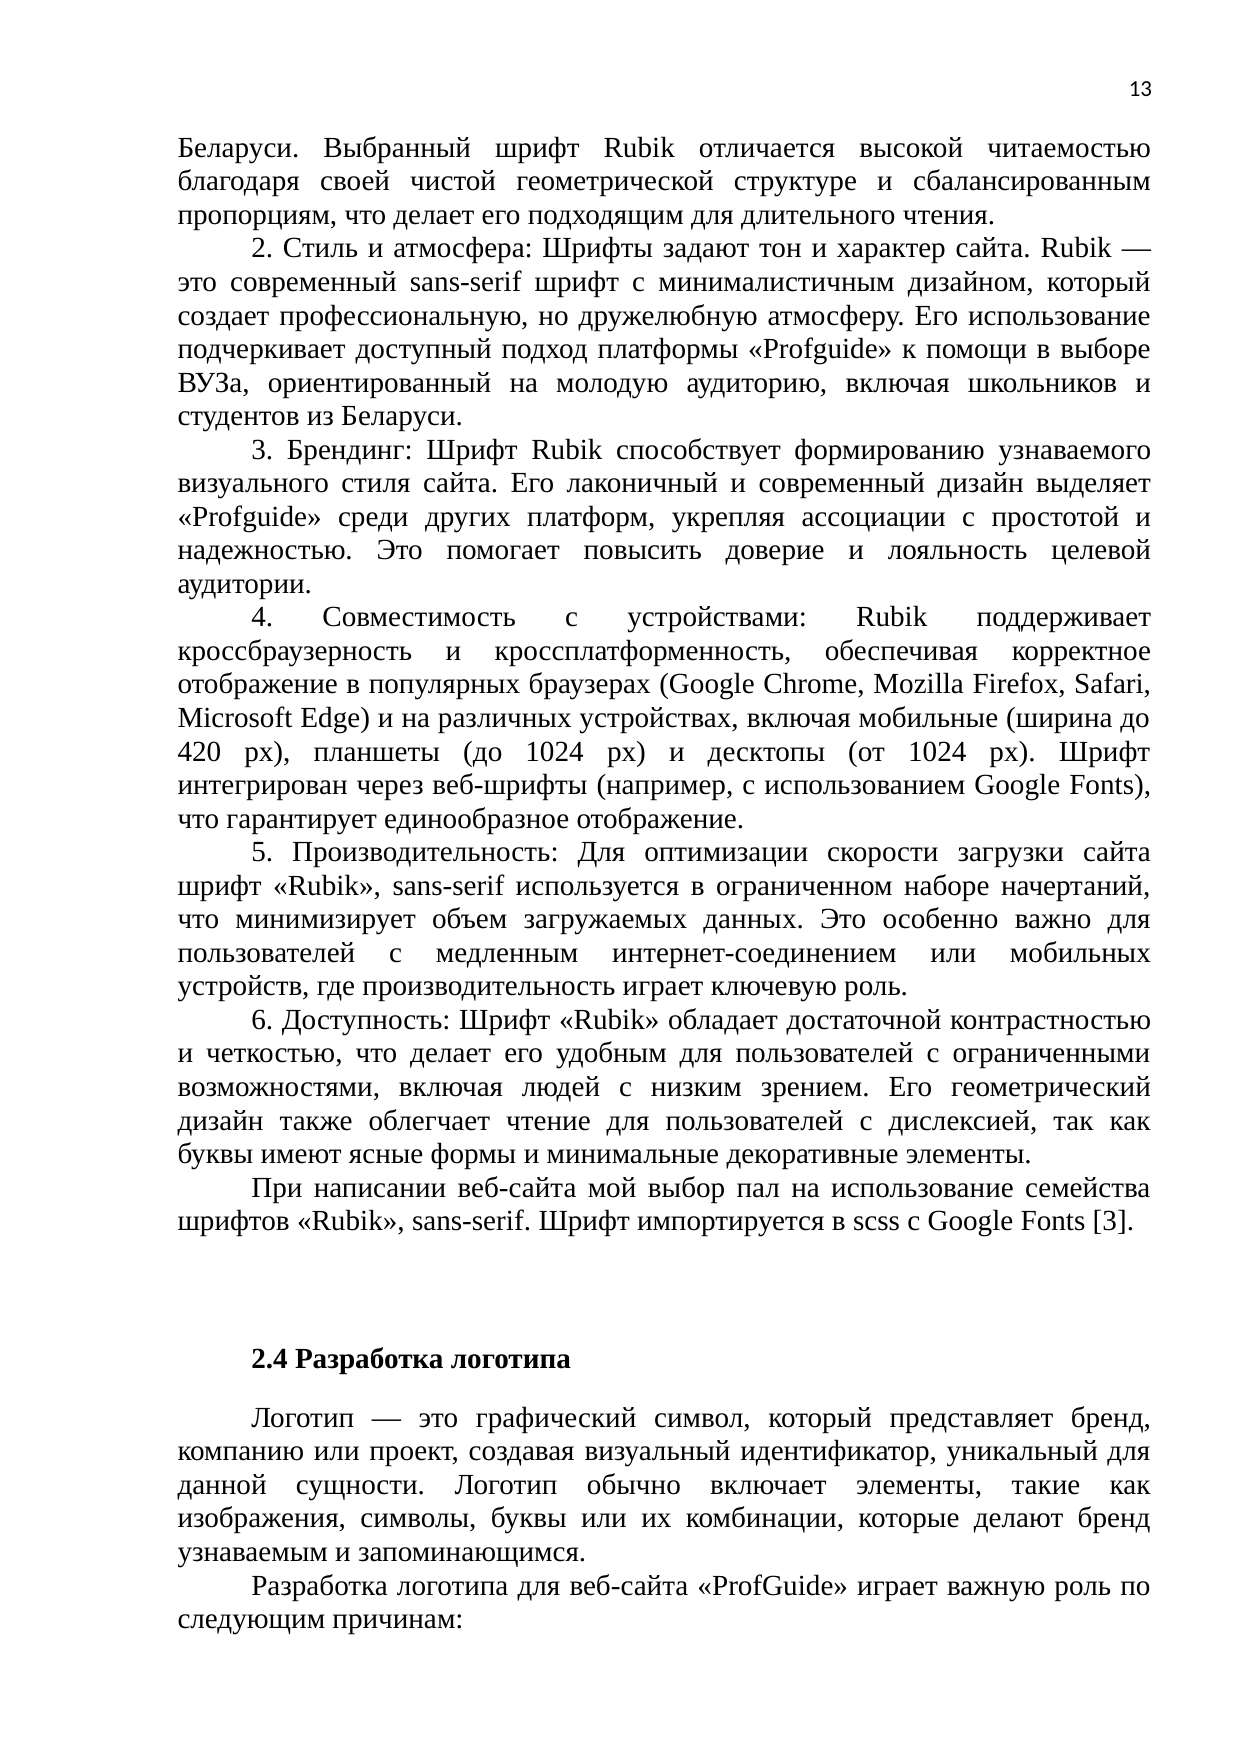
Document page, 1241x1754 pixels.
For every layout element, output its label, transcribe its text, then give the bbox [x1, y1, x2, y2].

text 6. Доступность: Шрифт «Rubik» обладает достаточной контрастностью и четкостью, что делает его удобным для пользователей с ограниченными возможностями, включая людей с низким зрением. Его геометрический дизайн также облегчает чтение для пользователей с дислексией, так как буквы имеют ясные формы и минимальные декоративные элементы. [177, 1002, 1152, 1170]
text 2. Стиль и атмосфера: Шрифты задают тон и характер сайта. Rubik — это современный sans-serif шрифт с минималистичным дизайном, который создает профессиональную, но дружелюбную атмосферу. Его использование подчеркивает доступный подход платформы «Profguide» к помощи в выборе ВУЗа, ориентированный на молодую аудиторию, включая школьников и студентов из Беларуси. [177, 231, 1152, 432]
text 4. Совместимость с устройствами: Rubik поддерживает кроссбраузерность и кроссплатформенность, обеспечивая корректное отображение в популярных браузерах (Google Chrome, Mozilla Firefox, Safari, Microsoft Edge) и на различных устройствах, включая мобильные (ширина до 420 px), планшеты (до 1024 px) и десктопы (от 1024 px). Шрифт интегрирован через веб-шрифты (например, с использованием Google Fonts), что гарантирует единообразное отображение. [177, 599, 1152, 834]
text Разработка логотипа для веб-сайта «ProfGuide» играет важную роль по следующим причинам: [177, 1568, 1152, 1635]
text 5. Производительность: Для оптимизации скорости загрузки сайта шрифт «Rubik», sans-serif используется в ограниченном наборе начертаний, что минимизирует объем загружаемых данных. Это особенно важно для пользователей с медленным интернет-соединением или мобильных устройств, где производительность играет ключевую роль. [177, 834, 1152, 1002]
text Логотип — это графический символ, который представляет бренд, компанию или проект, создавая визуальный идентификатор, уникальный для данной сущности. Логотип обычно включает элементы, такие как изображения, символы, буквы или их комбинации, которые делают бренд узнаваемым и запоминающимся. [177, 1400, 1152, 1568]
text 2.4 Разработка логотипа [177, 1341, 1152, 1375]
text 3. Брендинг: Шрифт Rubik способствует формированию узнаваемого визуального стиля сайта. Его лаконичный и современный дизайн выделяет «Profguide» среди других платформ, укрепляя ассоциации с простотой и надежностью. Это помогает повысить доверие и лояльность целевой аудитории. [177, 432, 1152, 599]
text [177, 130, 1152, 231]
text При написании веб-сайта мой выбор пал на использование семейства шрифтов «Rubik», sans-serif. Шрифт импортируется в scss с Google Fonts [3]. [177, 1170, 1152, 1237]
